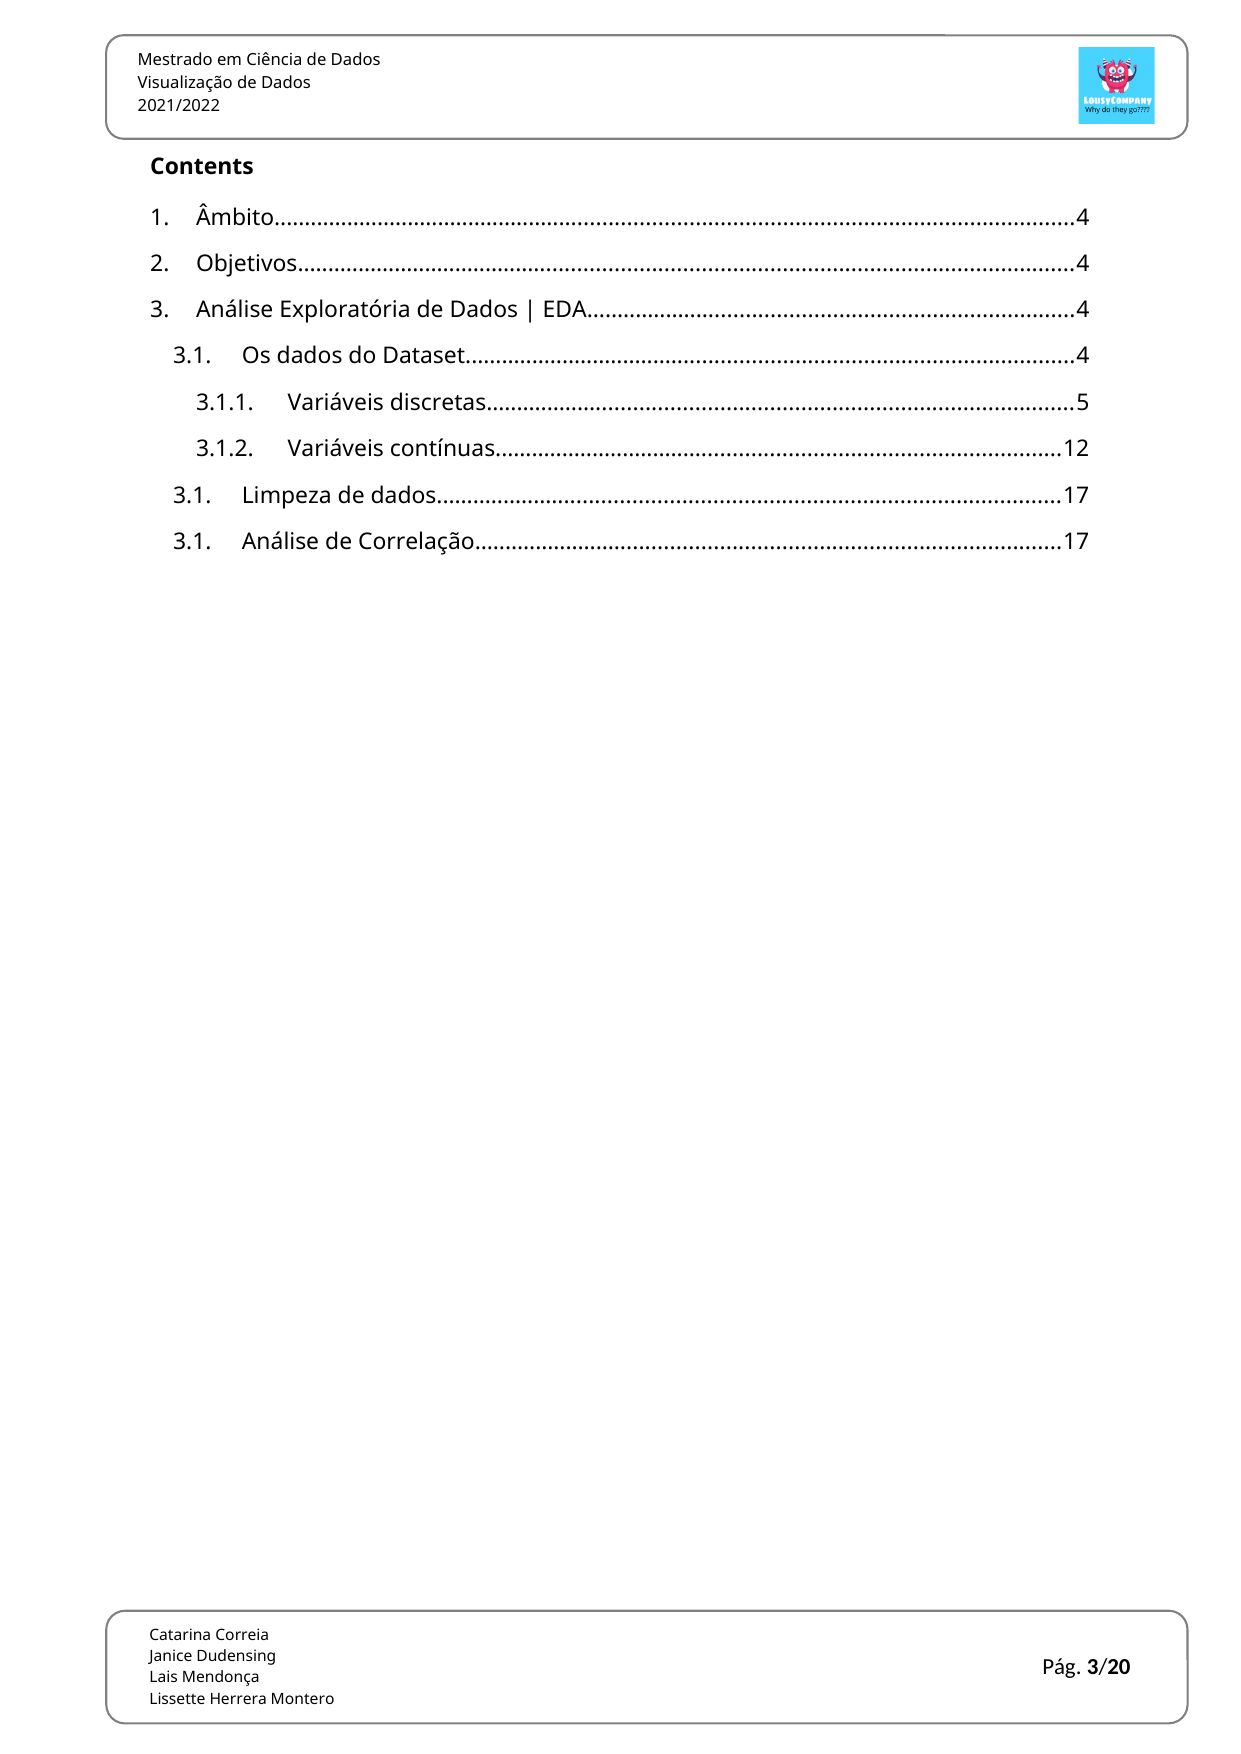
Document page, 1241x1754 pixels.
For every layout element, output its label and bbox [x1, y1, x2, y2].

picture [1078, 47, 1155, 124]
